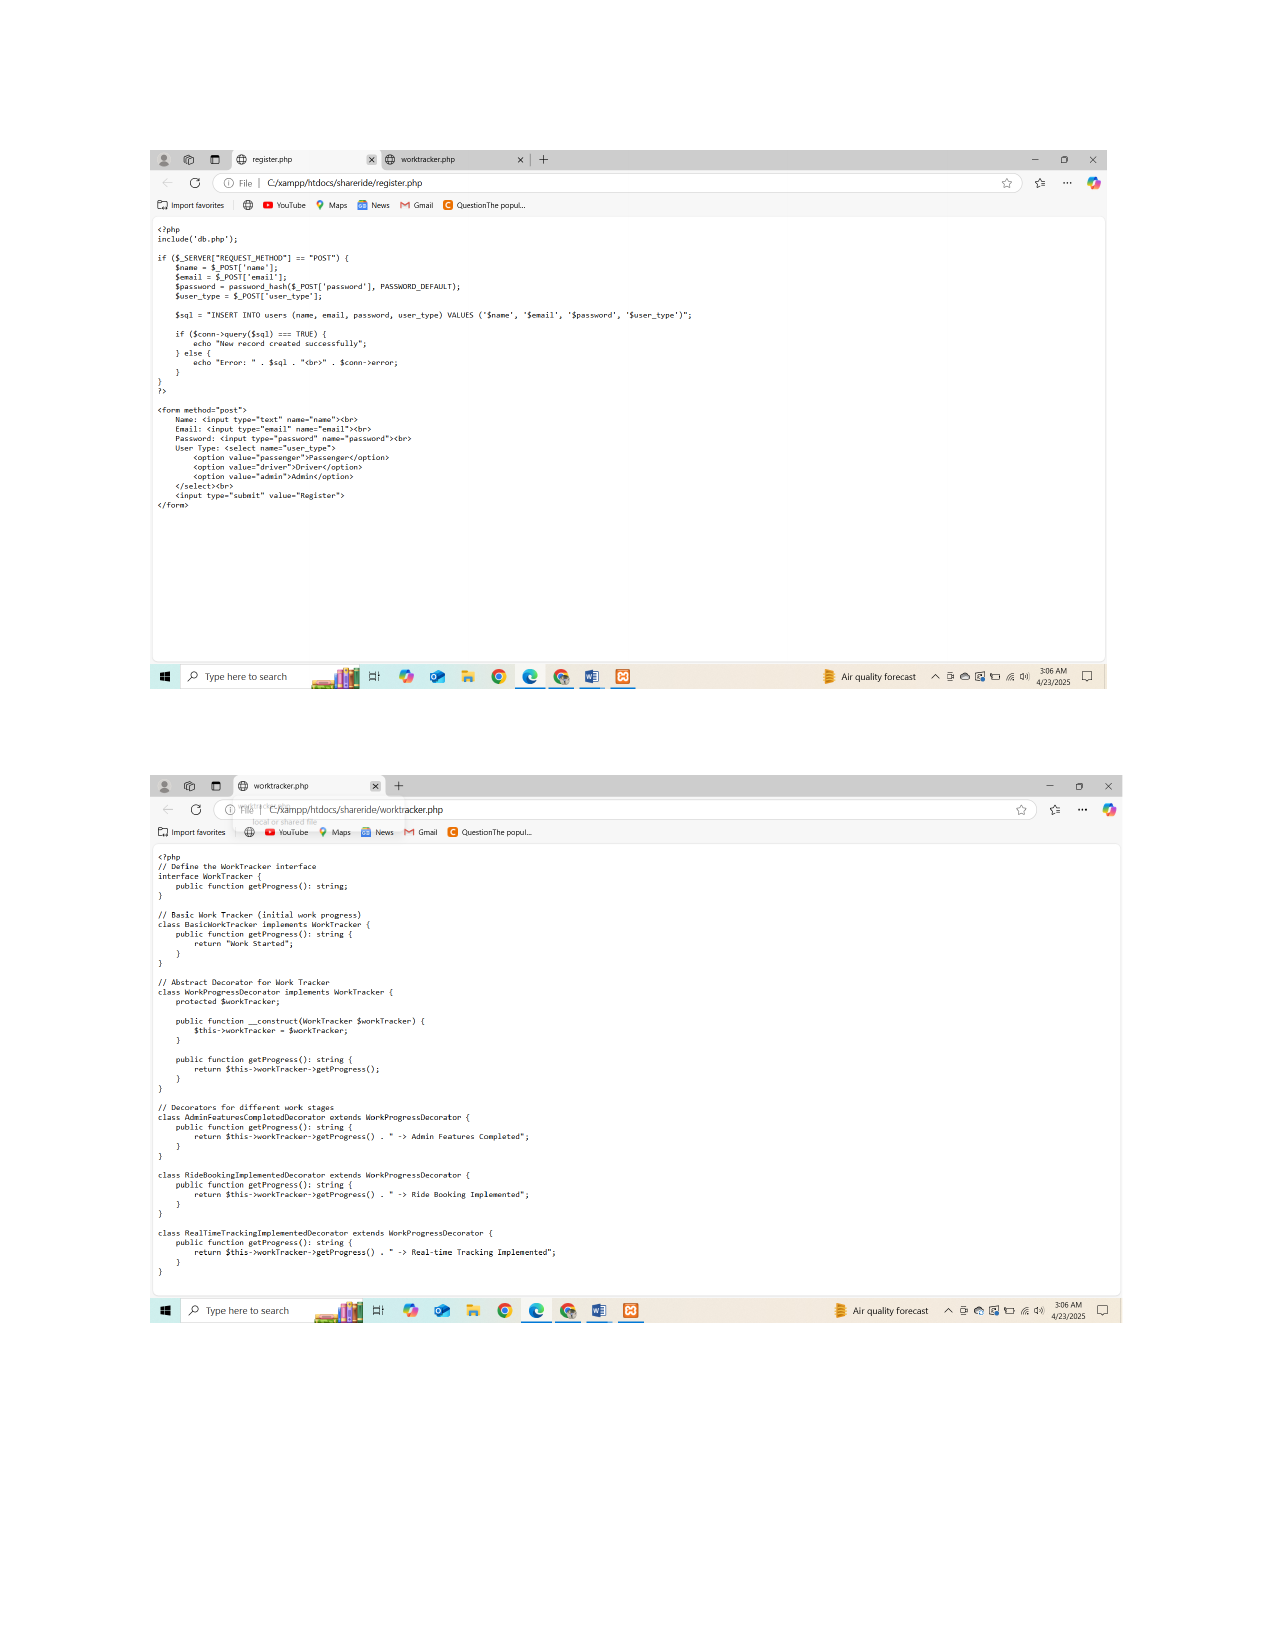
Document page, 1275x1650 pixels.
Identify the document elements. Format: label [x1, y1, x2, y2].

picture [150, 775, 1123, 1323]
picture [150, 150, 1107, 689]
